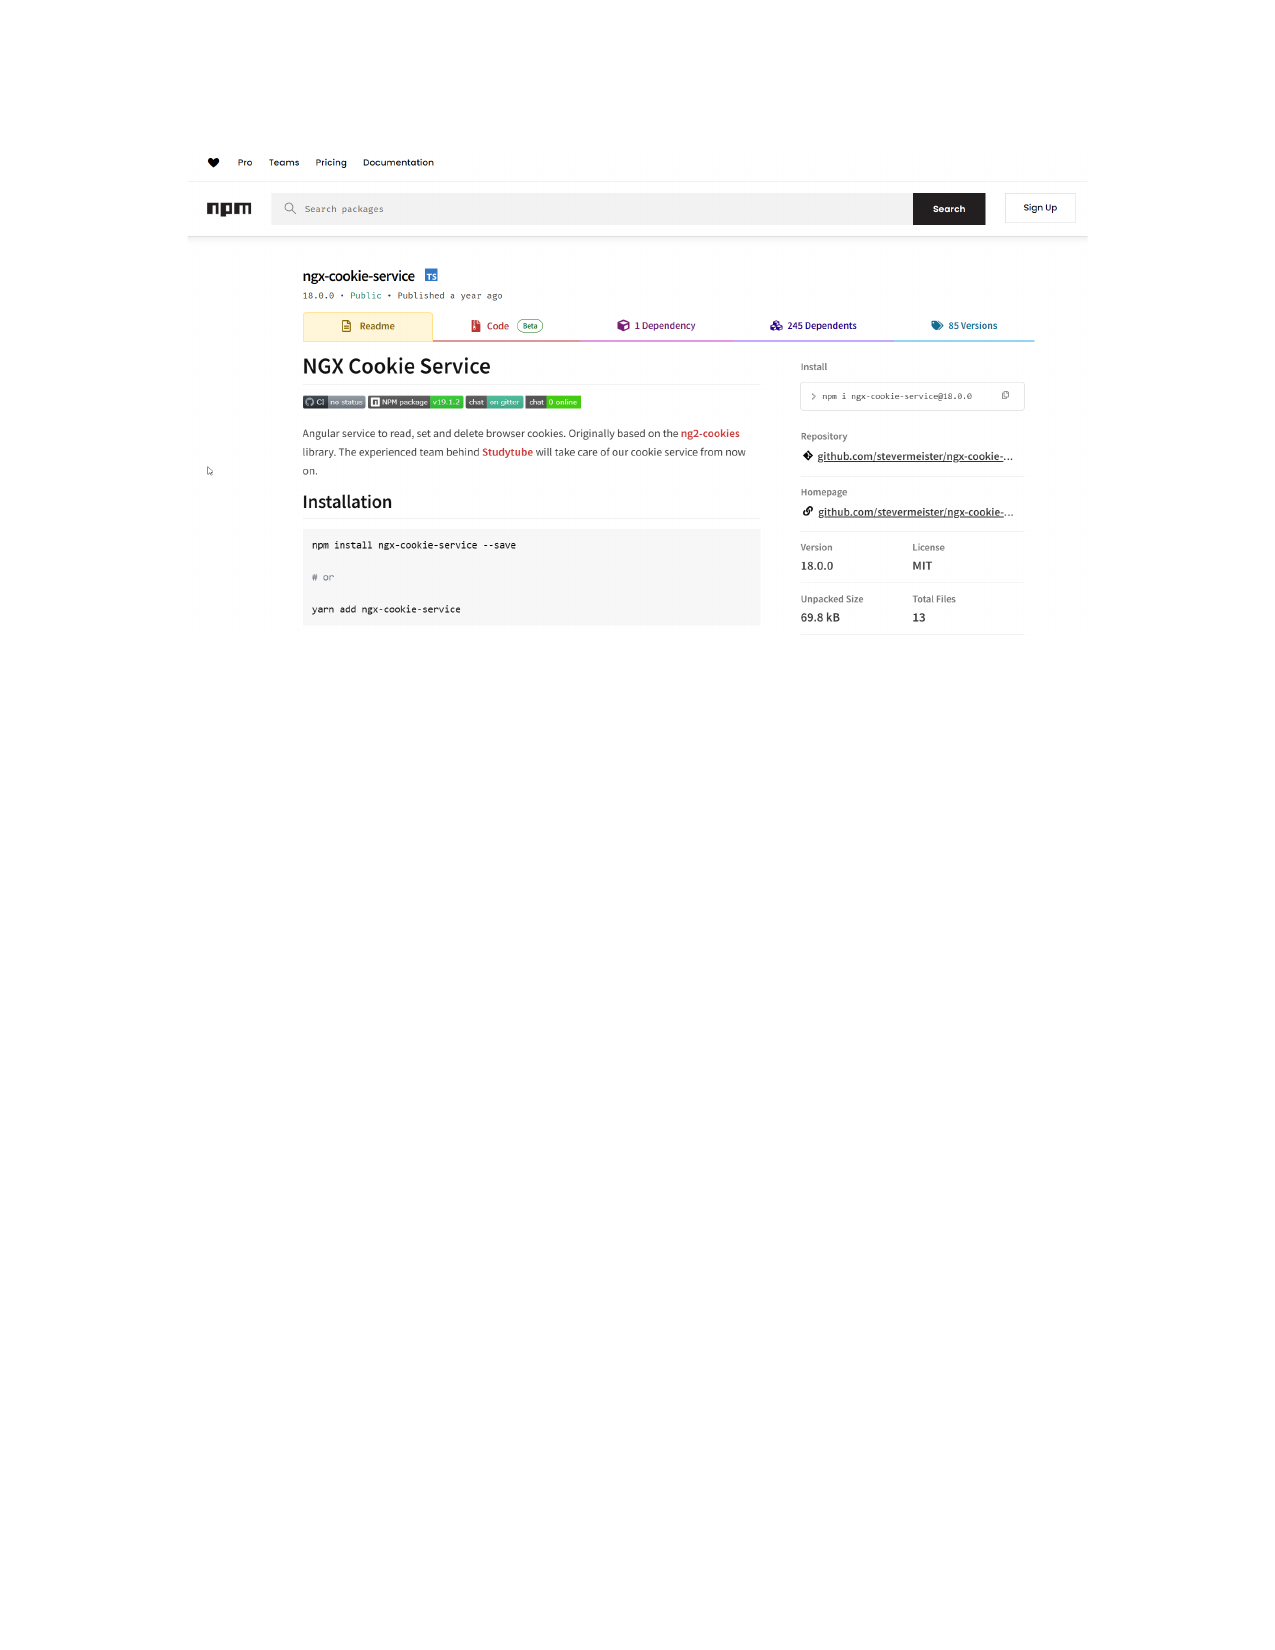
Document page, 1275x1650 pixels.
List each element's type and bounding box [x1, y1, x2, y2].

picture [187, 150, 1088, 636]
